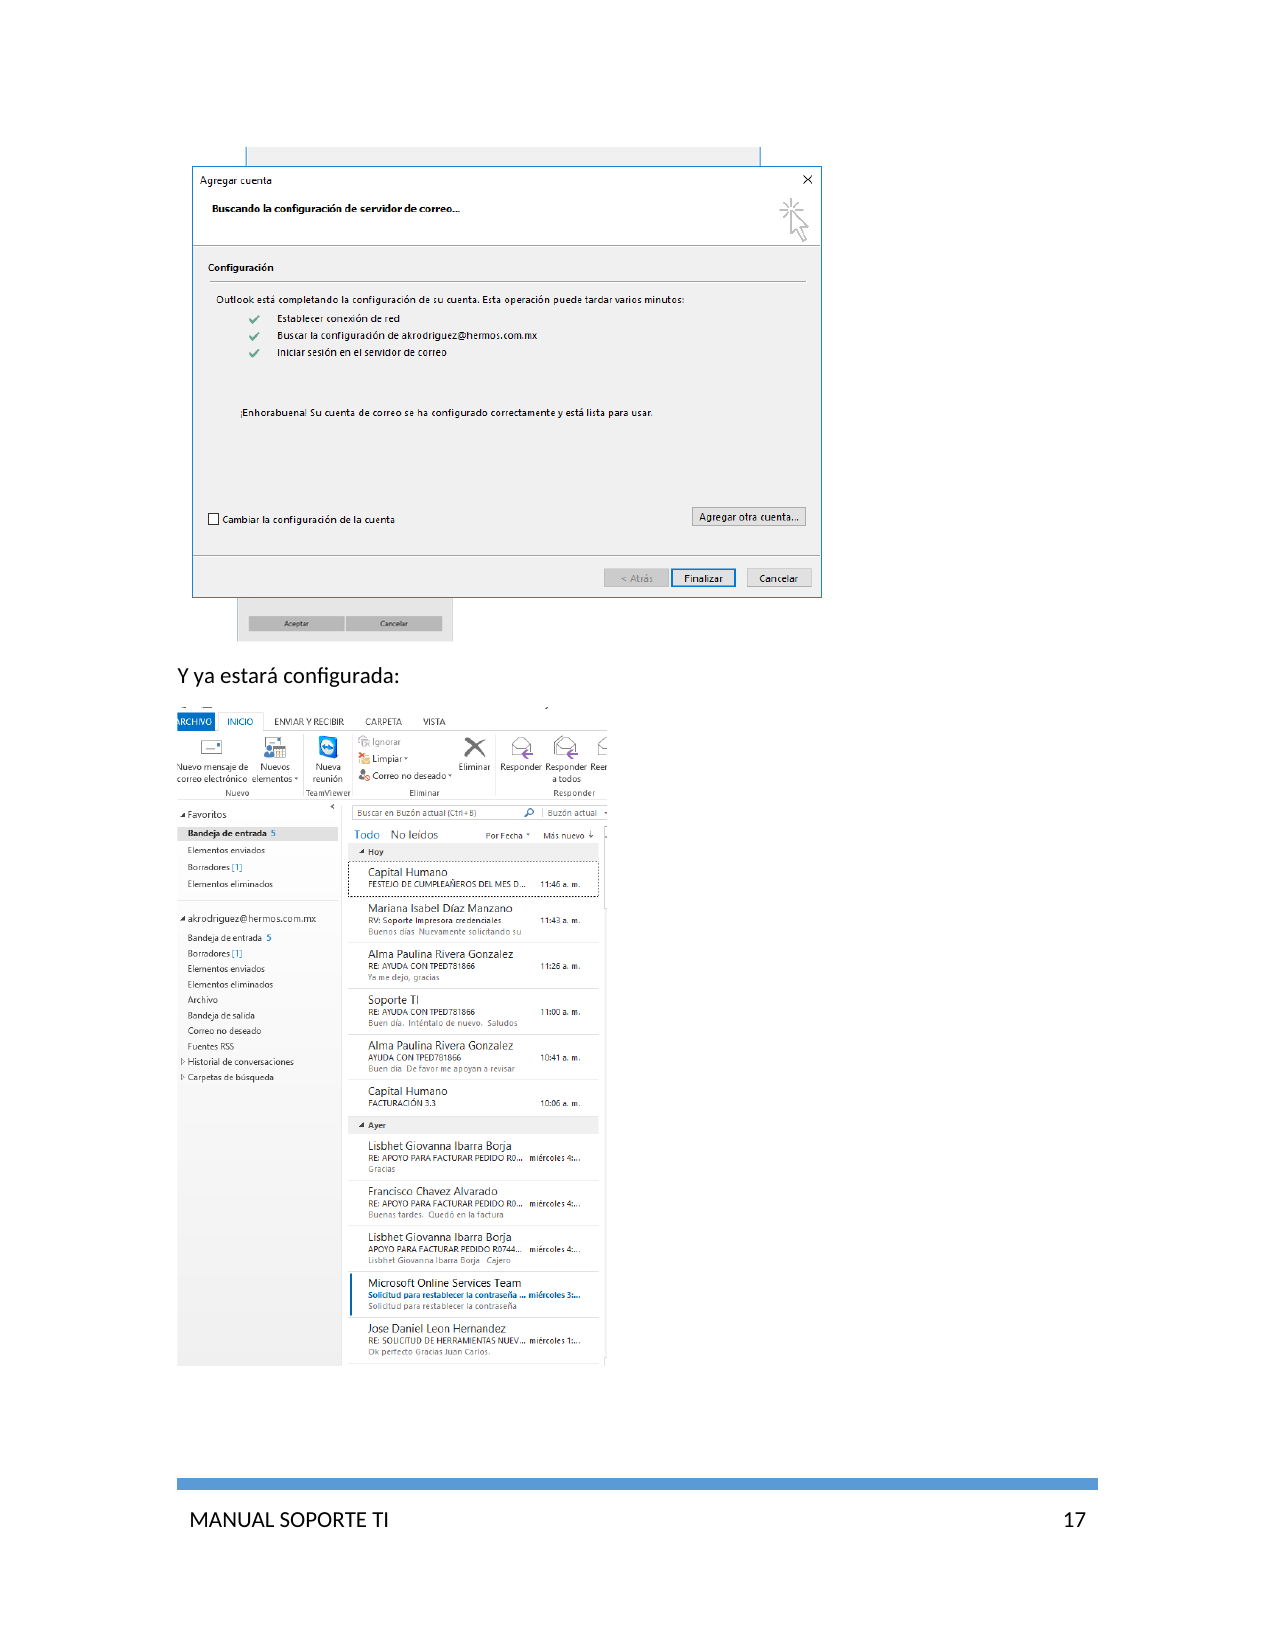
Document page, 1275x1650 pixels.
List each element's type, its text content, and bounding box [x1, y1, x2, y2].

picture [177, 707, 607, 1366]
picture [177, 147, 828, 642]
text Y ya estará configurada: [177, 661, 1098, 689]
